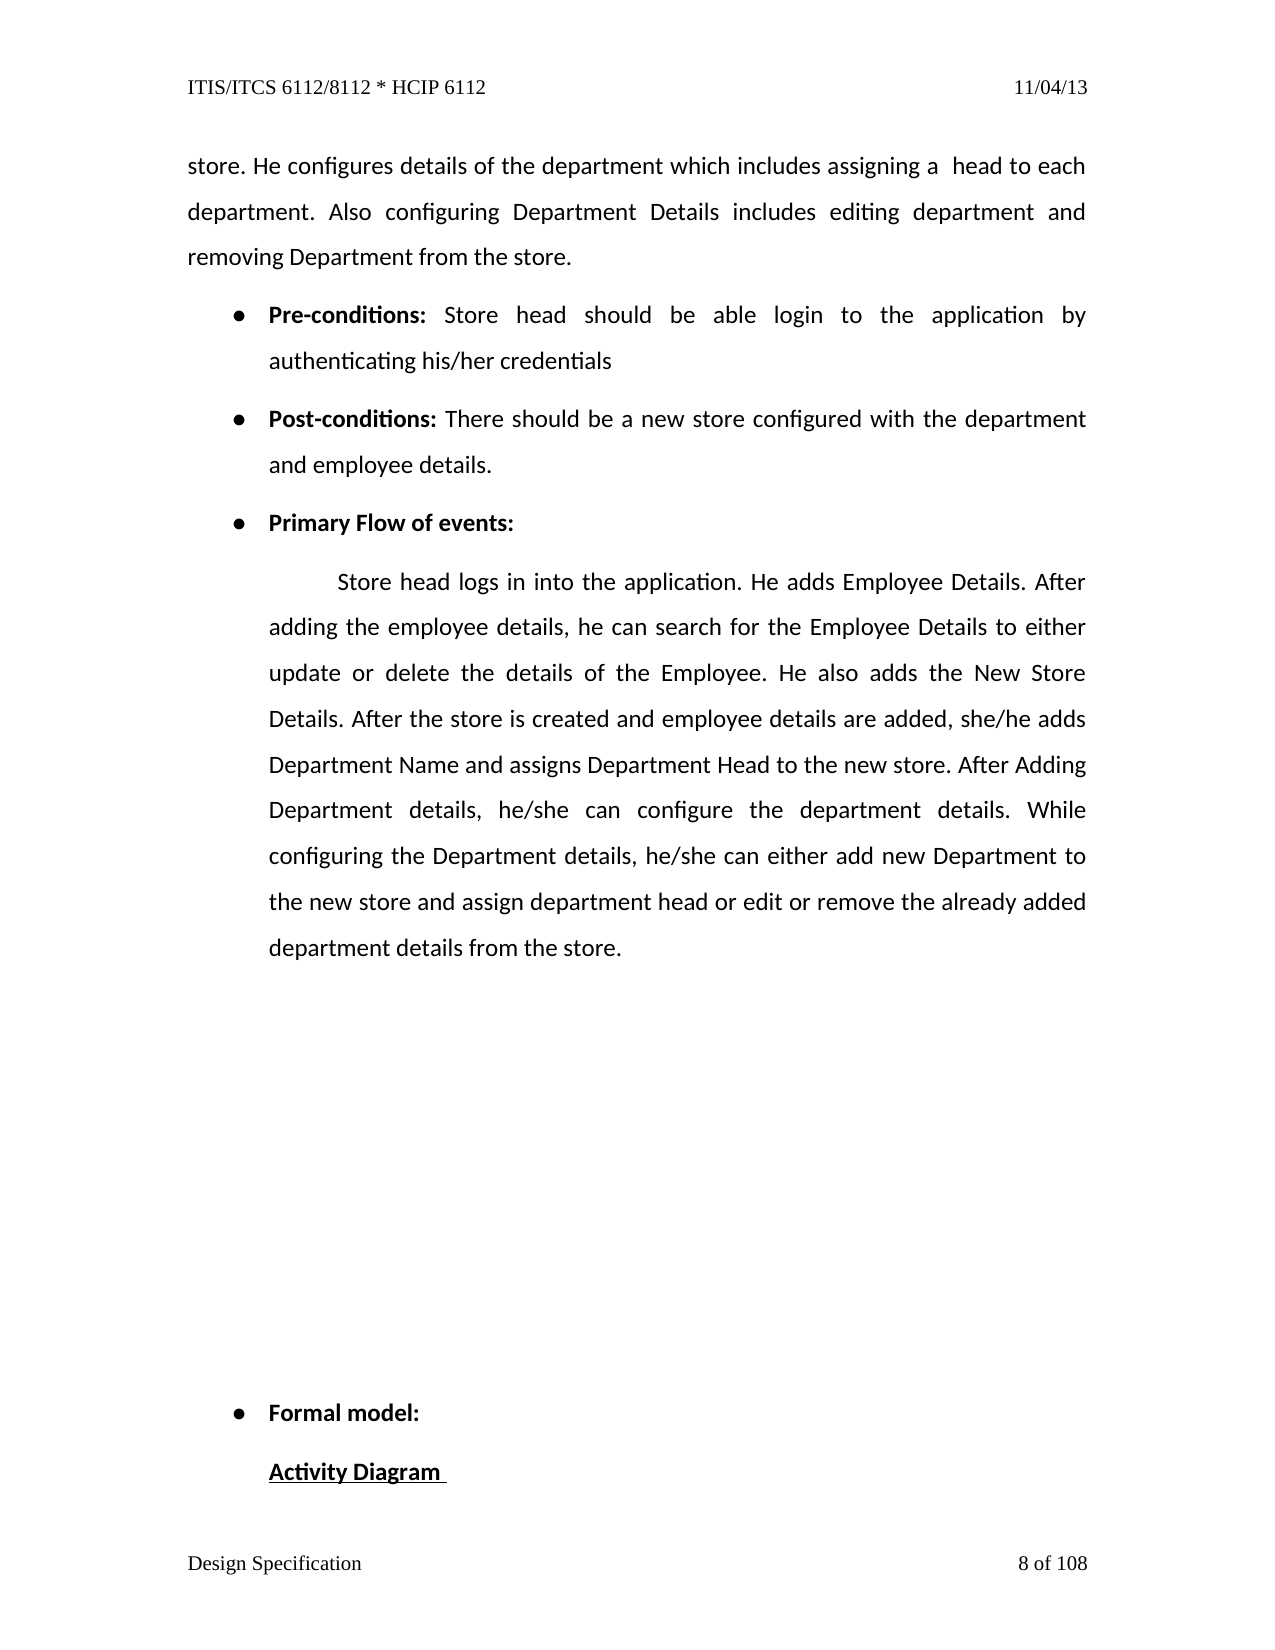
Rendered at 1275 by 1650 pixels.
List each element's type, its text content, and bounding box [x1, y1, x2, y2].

list Post-conditions: There should be a new store configured with the department and employee details. [231, 404, 1087, 480]
list Formal model: [231, 1397, 1087, 1428]
text Store head logs in into the application. He adds Employee Details. After adding the employee details, he can search for the Employee Details to either update or delete the details of the Employee. He also adds the New Store Details. After the store is created and employee details are added, she/he adds Department Name and assigns Department Head to the new store. After Adding Department details, he/she can configure the department details. While configuring the Department details, he/she can either add new Department to the new store and assign department head or edit or remove the already added department details from the store. [269, 566, 1087, 962]
list Primary Flow of events: [231, 508, 1087, 538]
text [187, 150, 1087, 272]
list Pre-conditions: Store head should be able login to the application by authenticating his/her credentials [231, 300, 1087, 376]
text Activity Diagram [269, 1456, 1087, 1486]
